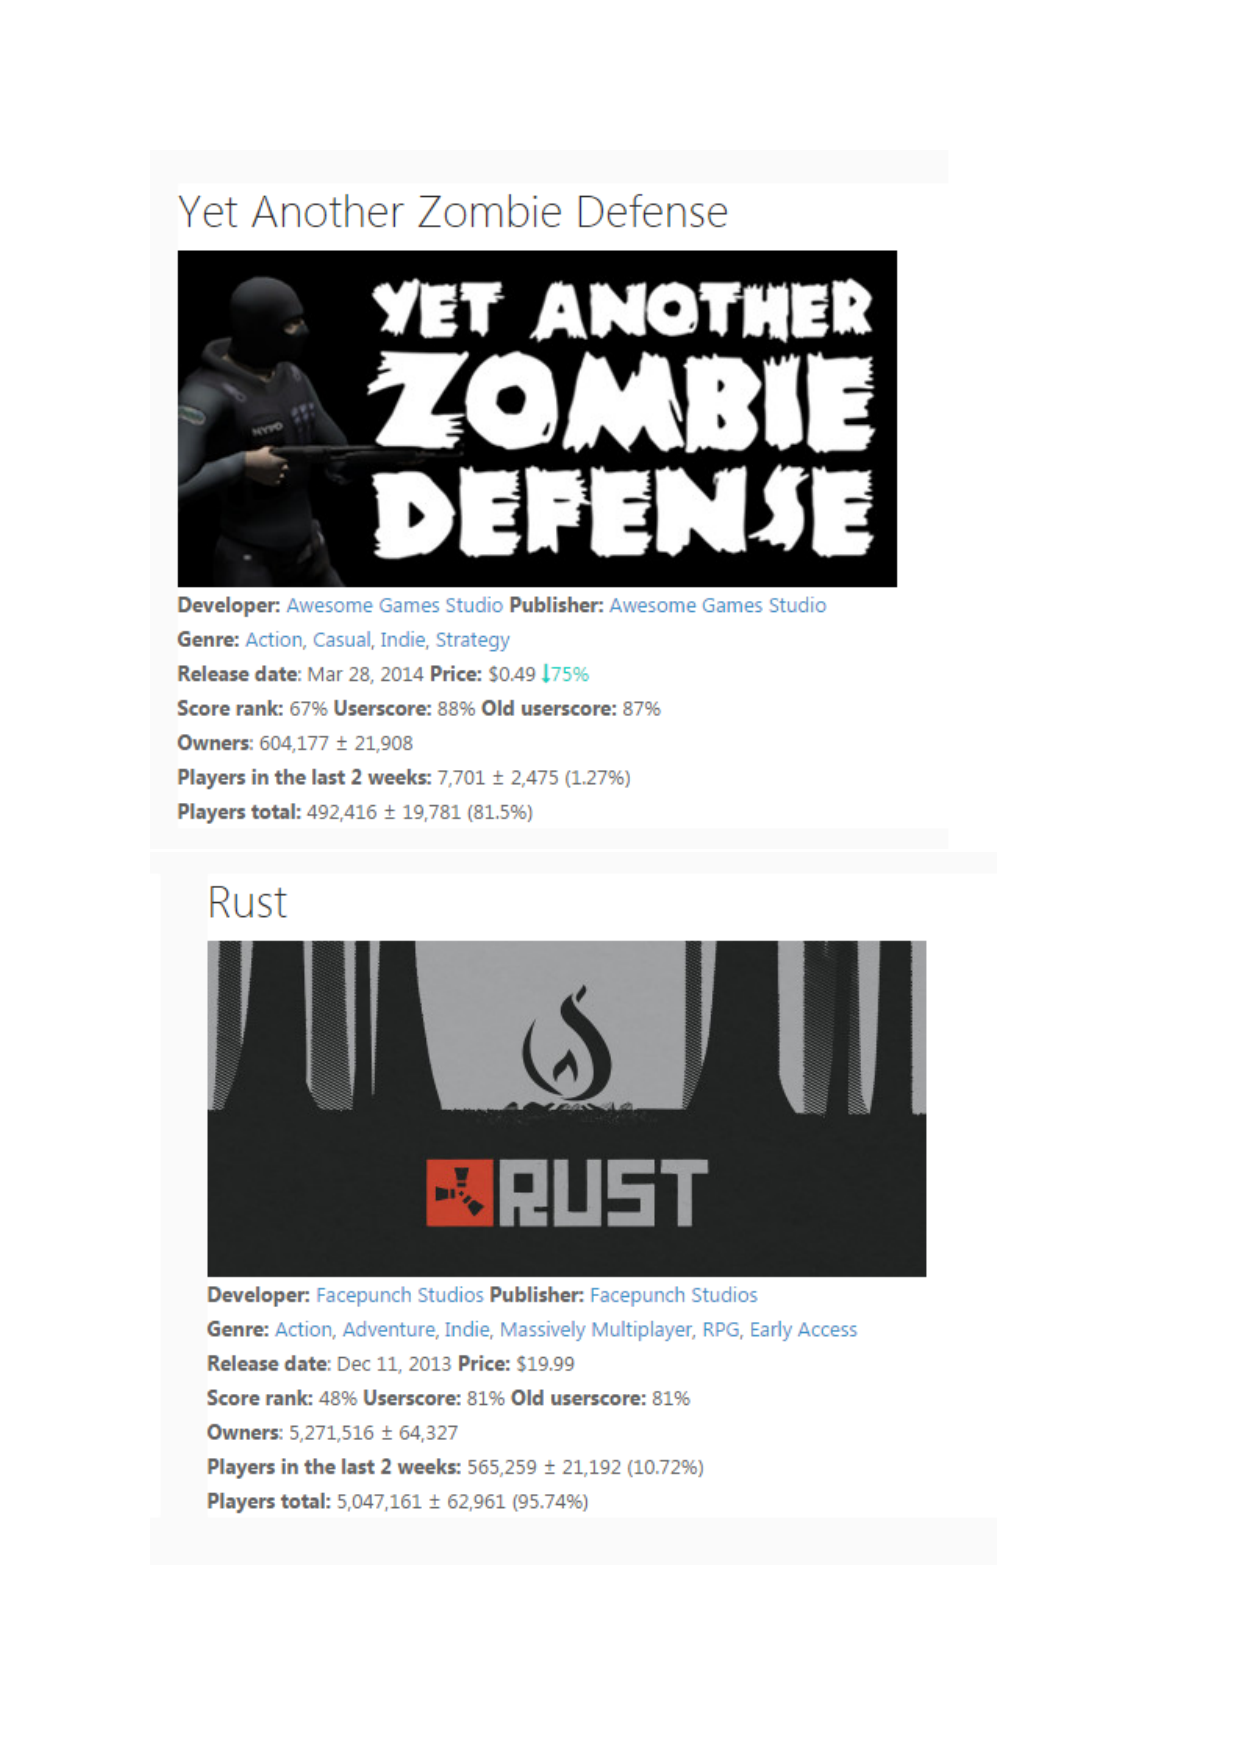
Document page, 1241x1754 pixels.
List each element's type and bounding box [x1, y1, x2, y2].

picture [150, 150, 949, 849]
picture [150, 852, 997, 1565]
